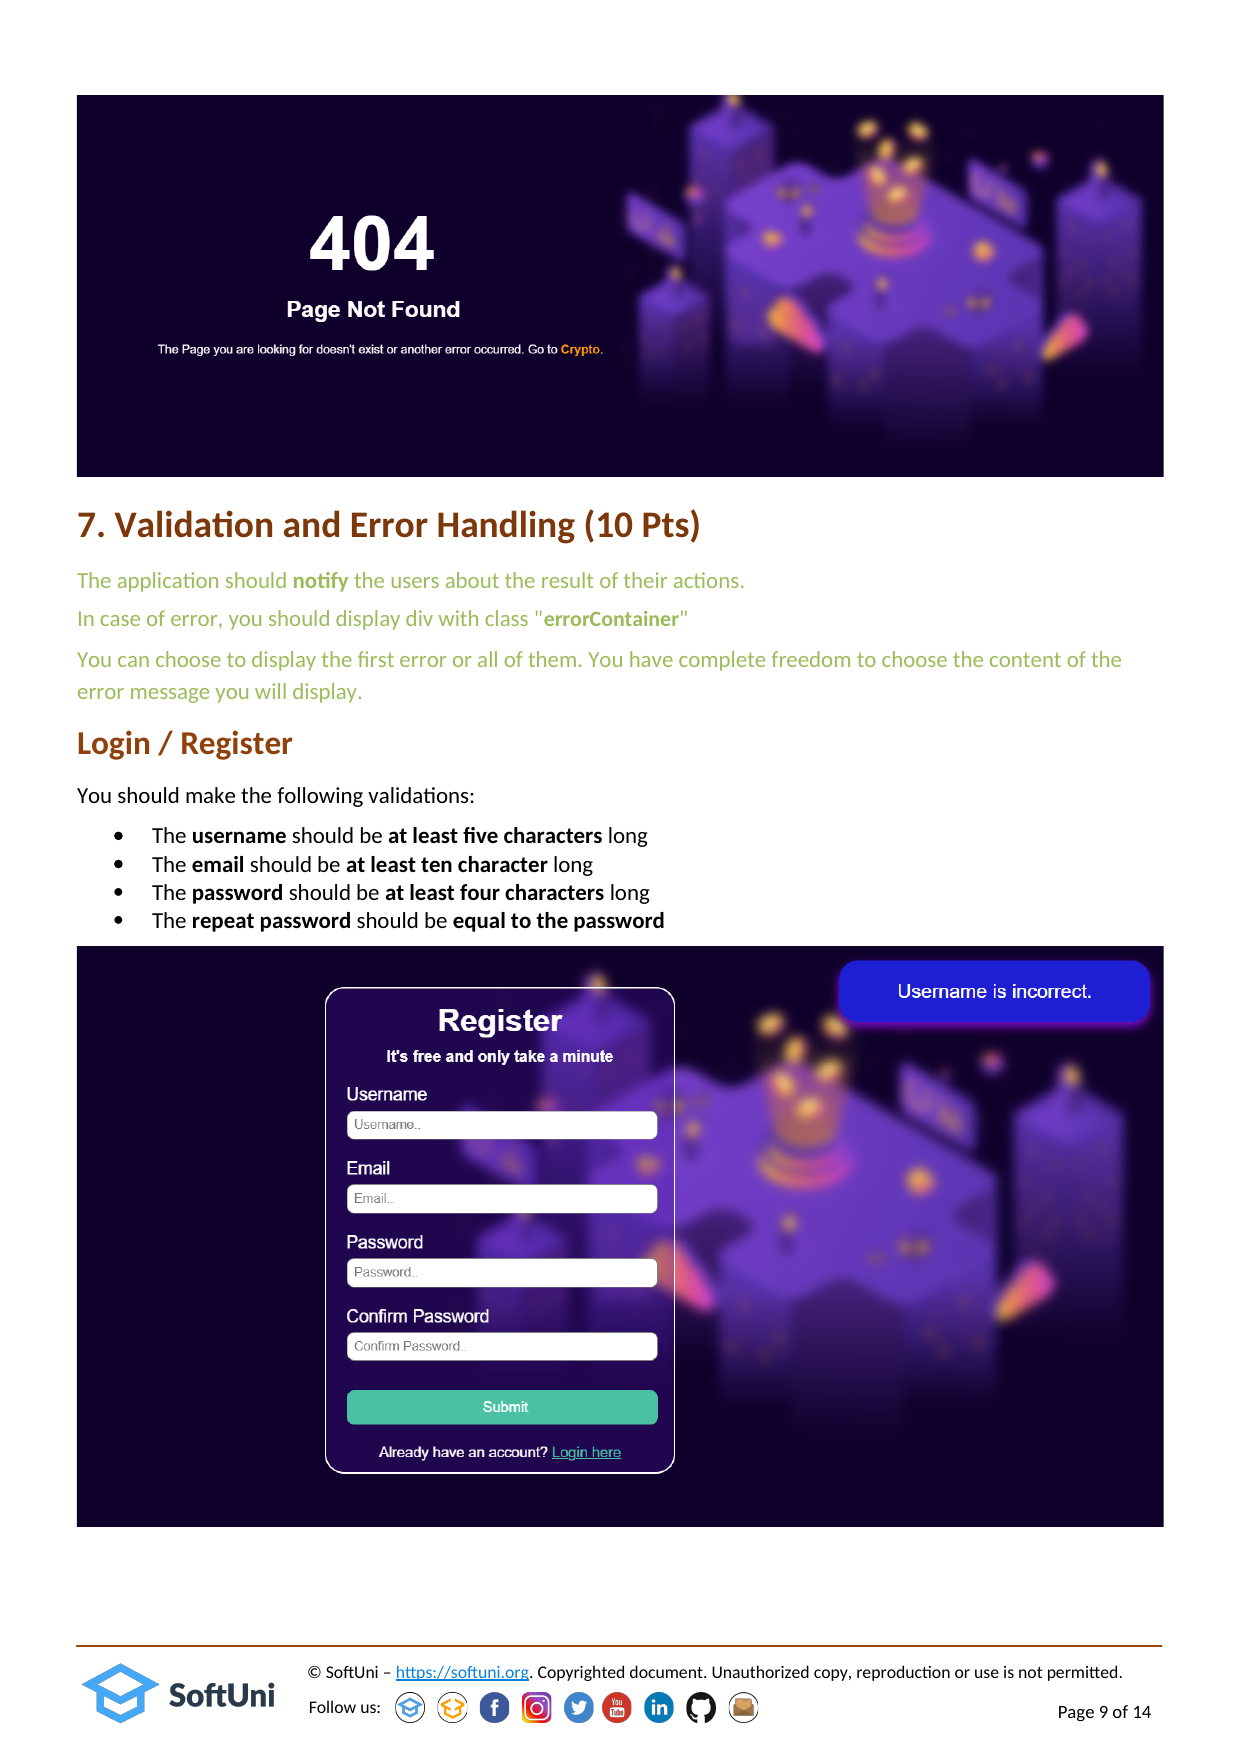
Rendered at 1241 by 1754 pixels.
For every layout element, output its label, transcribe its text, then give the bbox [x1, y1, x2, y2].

list The username should be at least five characters long [114, 822, 1163, 850]
list The password should be at least four characters long [114, 878, 1163, 906]
picture [665, 1714, 674, 1723]
picture [479, 1692, 510, 1723]
text You should make the following validations: [77, 781, 1163, 809]
subtitle You can choose to display the first error or all of them. You have complete freedom to choose the content of the error message you will display. [77, 645, 1163, 705]
picture [564, 1692, 594, 1723]
picture [658, 1705, 667, 1714]
picture [76, 946, 1164, 1527]
subtitle Login / Register [77, 722, 1163, 763]
picture [728, 1692, 759, 1723]
picture [686, 1692, 716, 1723]
picture [644, 1714, 653, 1723]
picture [76, 95, 1164, 477]
picture [644, 1692, 653, 1701]
picture [522, 1692, 552, 1723]
picture [665, 1692, 674, 1701]
list The repeat password should be equal to the password [114, 906, 1163, 934]
text In case of error, you should display div with class "errorContainer" [77, 603, 1163, 632]
subtitle Validation and Error Handling (10 Pts) [77, 501, 1163, 547]
picture [75, 1658, 281, 1729]
picture [437, 1692, 468, 1723]
subtitle The application should notify the users about the result of their actions. [77, 566, 1163, 594]
picture [395, 1692, 425, 1723]
picture [602, 1692, 632, 1723]
list The email should be at least ten character long [114, 850, 1163, 878]
